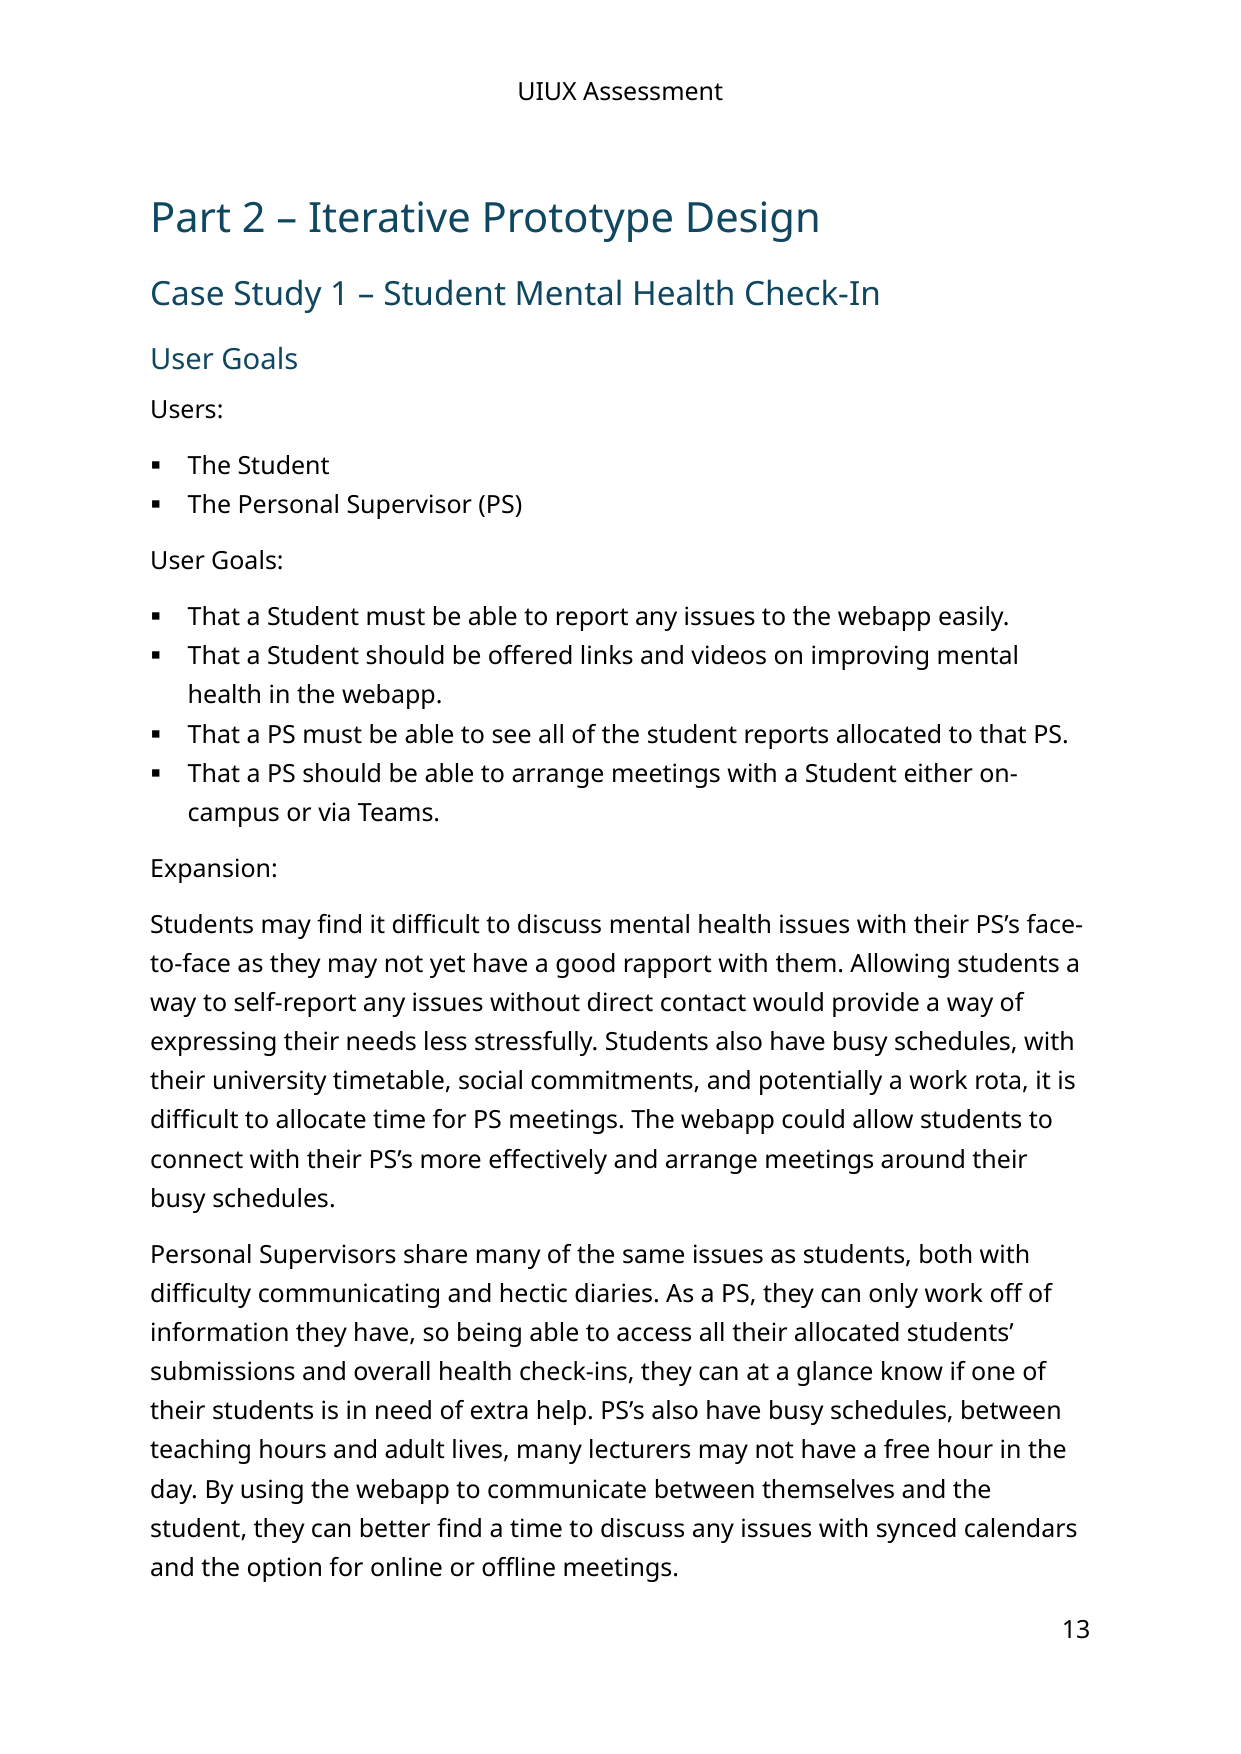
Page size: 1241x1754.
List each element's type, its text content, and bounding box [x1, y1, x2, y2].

text Users: [150, 392, 1090, 426]
list That a Student should be offered links and videos on improving mental health in the webapp. [150, 638, 1090, 711]
text Students may find it difficult to discuss mental health issues with their PS’s face-to-face as they may not yet have a good rapport with them. Allowing students a way to self-report any issues without direct contact would provide a way of expressing their needs less stressfully. Students also have busy schedules, with their university timetable, social commitments, and potentially a work rota, it is difficult to allocate time for PS meetings. The webapp could allow students to connect with their PS’s more effectively and arrange meetings around their busy schedules. [150, 906, 1090, 1214]
text Personal Supervisors share many of the same issues as students, both with difficulty communicating and hectic diaries. As a PS, they can only work off of information they have, so being able to access all their allocated students’ submissions and overall health check-ins, they can at a glance know if one of their students is in need of extra help. PS’s also have busy schedules, between teaching hours and adult lives, many lecturers may not have a free hour in the day. By using the webapp to communicate between themselves and the student, they can better find a time to discuss any issues with synced calendars and the option for online or offline meetings. [150, 1236, 1090, 1584]
list The Student [150, 448, 1090, 482]
list The Personal Supervisor (PS) [150, 487, 1090, 521]
subtitle Part 2 – Iterative Prototype Design [150, 187, 1090, 244]
subtitle Case Study 1 – Student Mental Health Check-In [150, 269, 1090, 315]
list That a Student must be able to report any issues to the webapp easily. [150, 599, 1090, 633]
text User Goals: [150, 543, 1090, 577]
subtitle User Goals [150, 338, 1090, 378]
text Expansion: [150, 851, 1090, 884]
list That a PS must be able to see all of the student reports allocated to that PS. [150, 716, 1090, 750]
list That a PS should be able to arrange meetings with a Student either on-campus or via Teams. [150, 756, 1090, 829]
